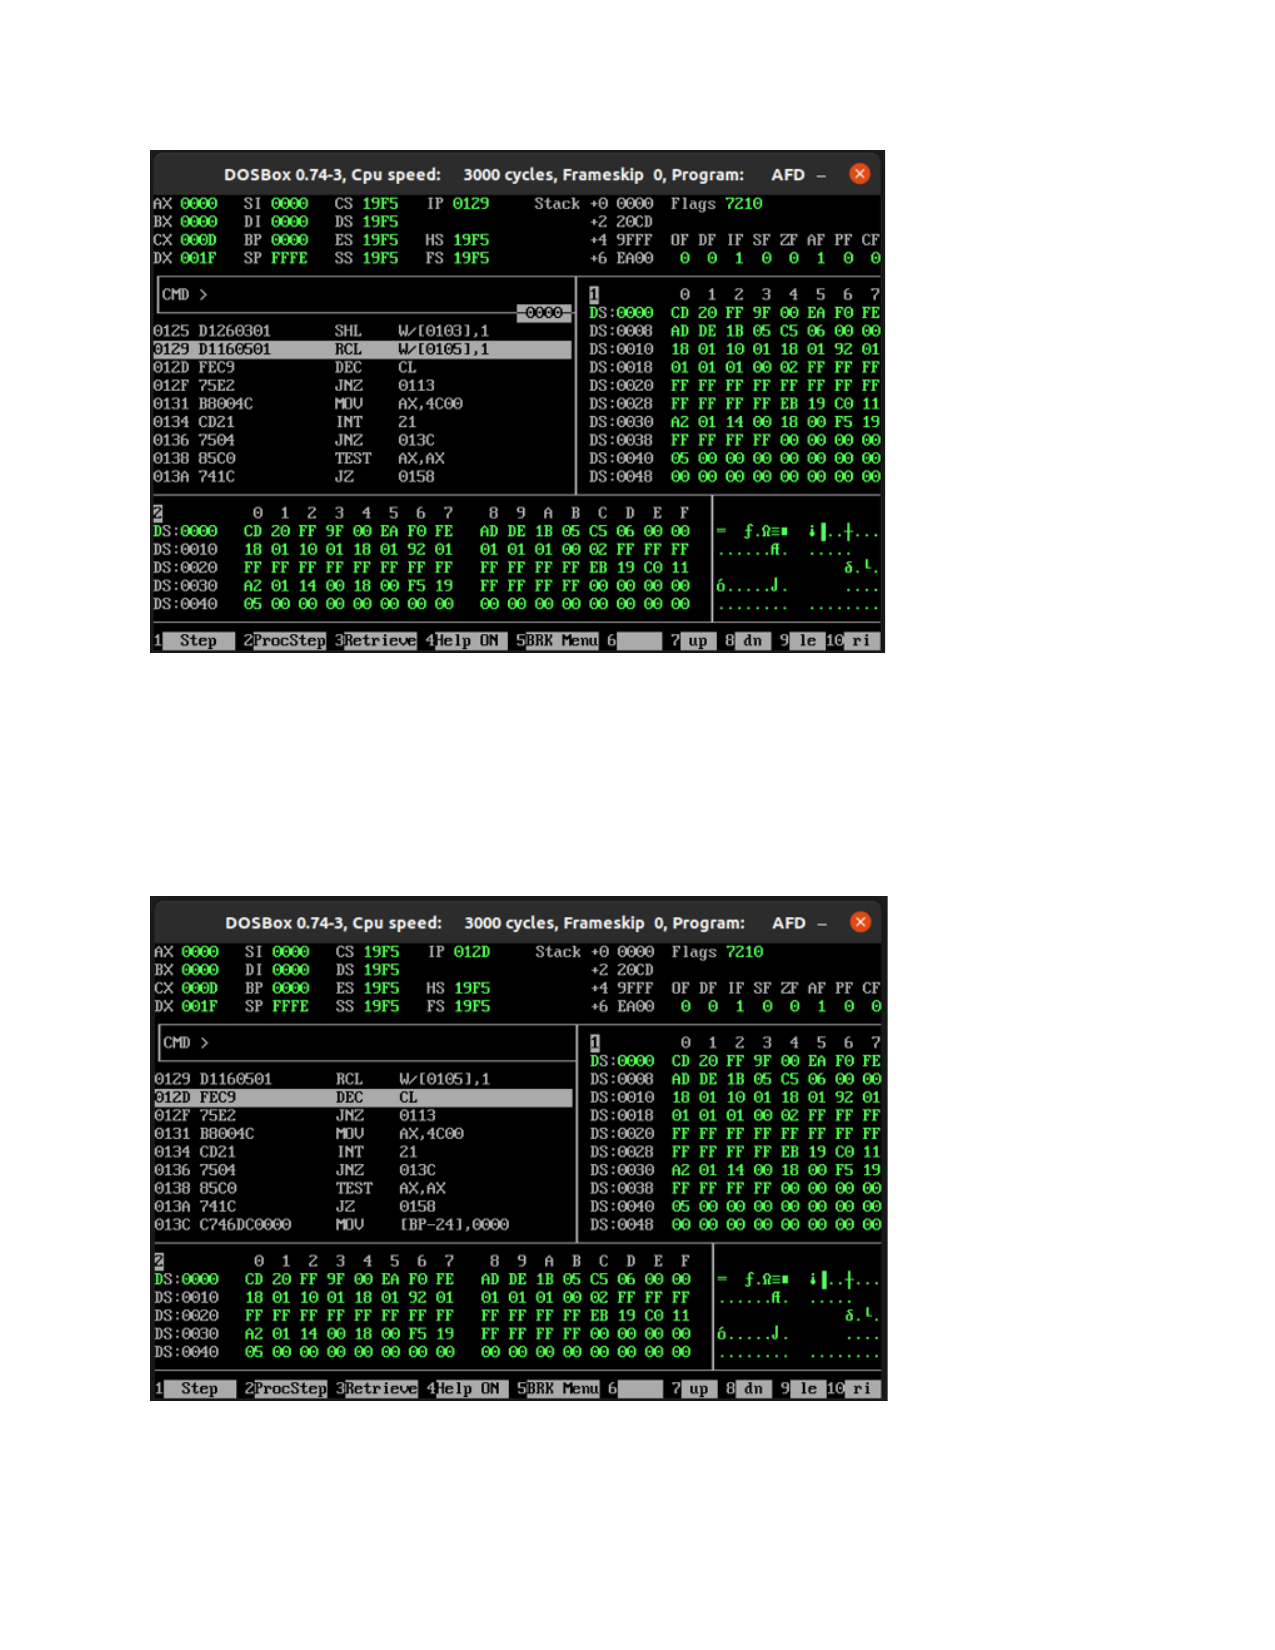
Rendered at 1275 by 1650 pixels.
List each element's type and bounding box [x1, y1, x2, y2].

picture [150, 150, 886, 653]
picture [150, 896, 888, 1401]
